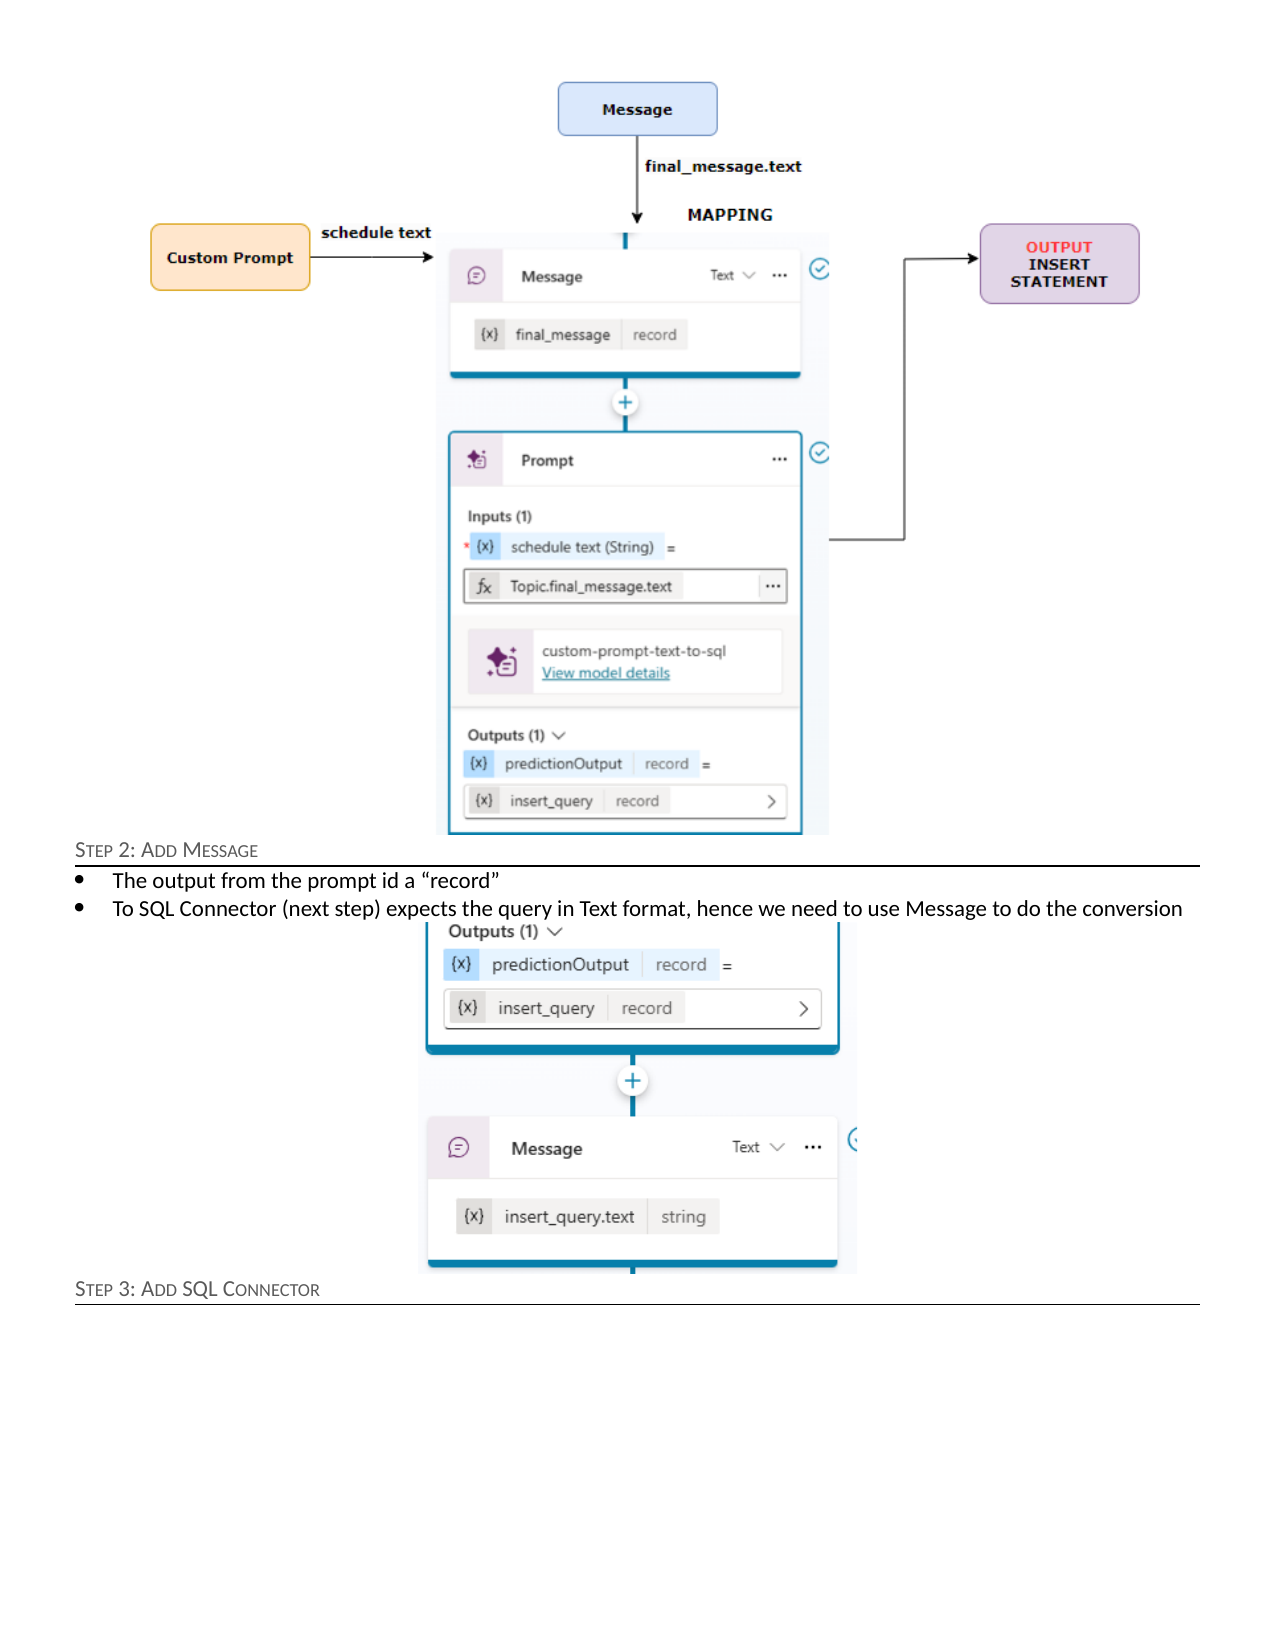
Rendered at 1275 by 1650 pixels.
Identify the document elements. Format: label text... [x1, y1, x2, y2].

text Step 3: Add SQL Connector [75, 1274, 1200, 1304]
picture [132, 75, 1143, 835]
picture [428, 922, 837, 1044]
text Step 2: Add Message [75, 835, 1200, 865]
list To SQL Connector (next step) expects the query in Text format, hence we need to use Message to do the conversion [75, 894, 1200, 923]
list The output from the prompt id a “record” [75, 867, 1200, 894]
picture [418, 922, 858, 1274]
